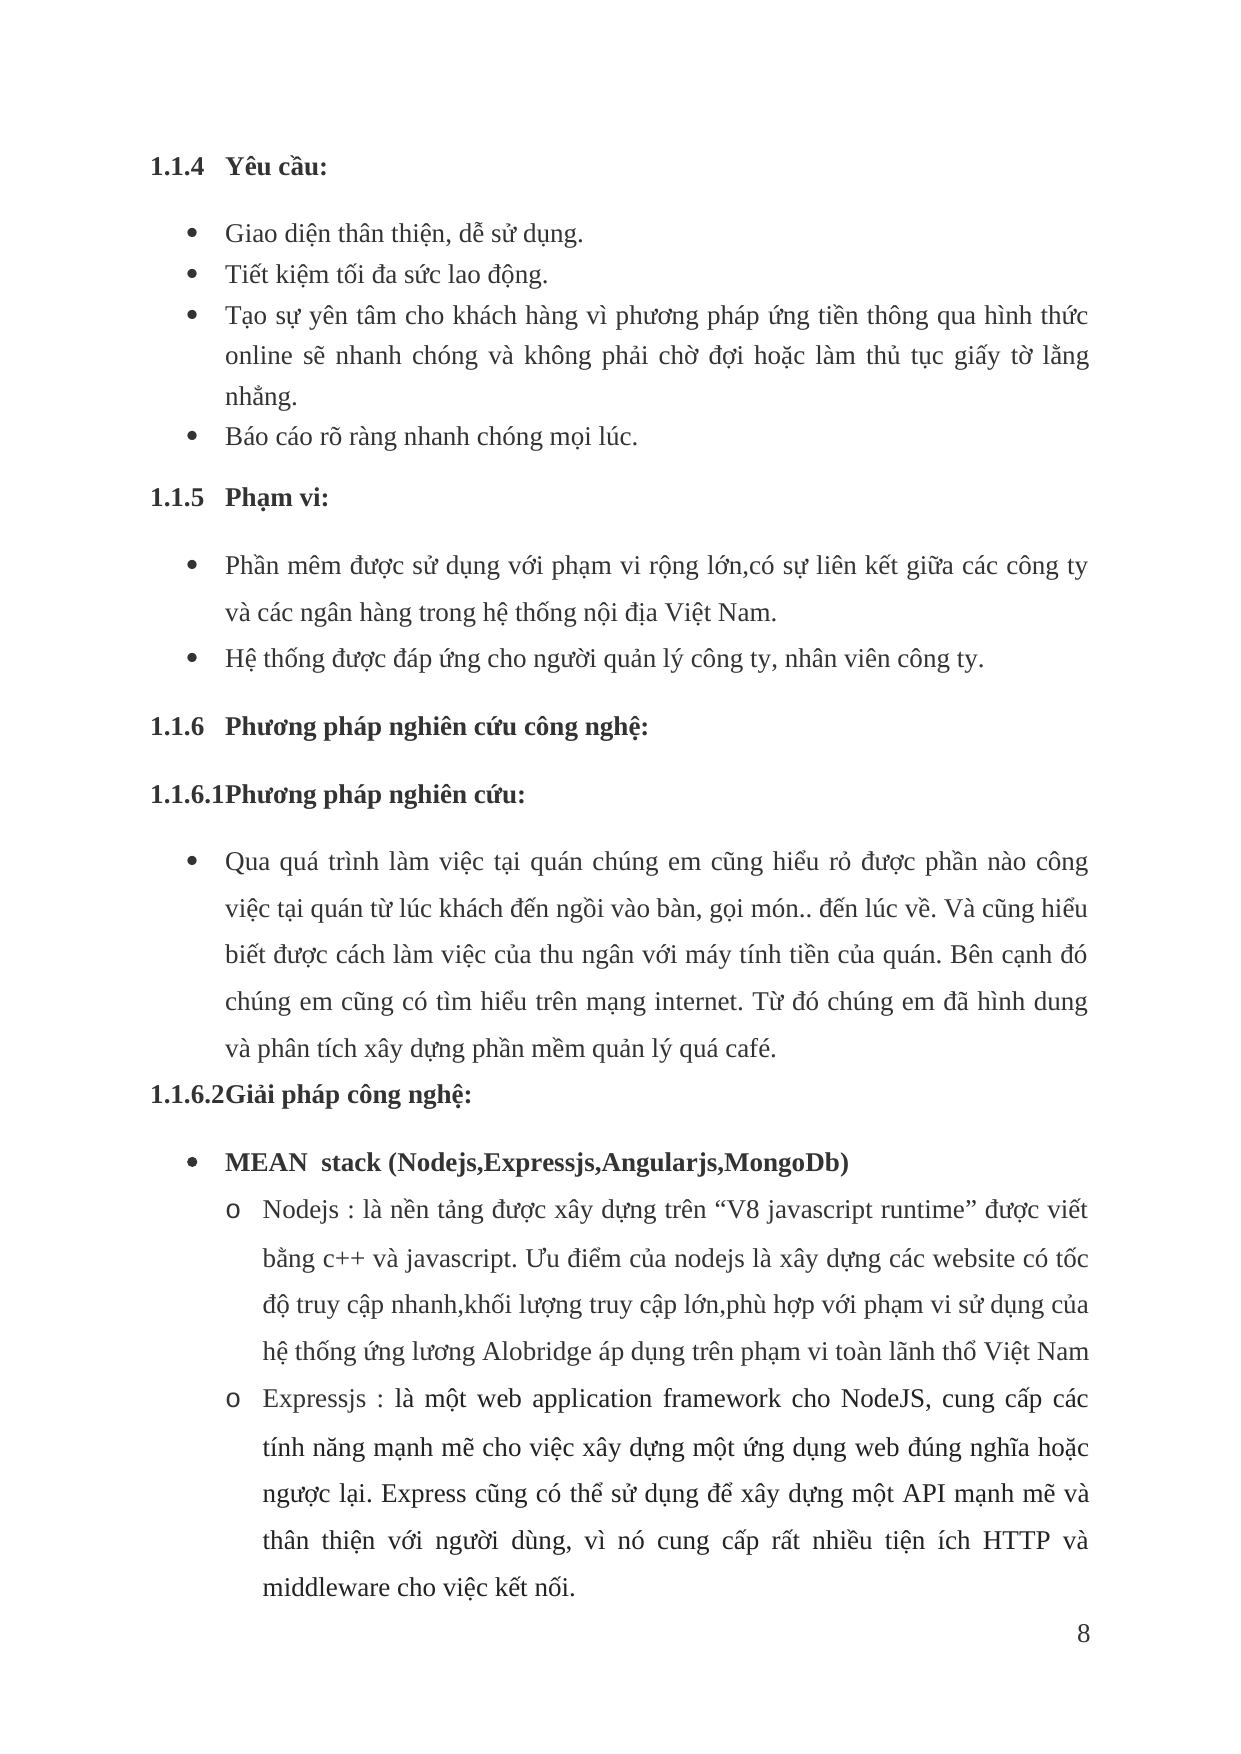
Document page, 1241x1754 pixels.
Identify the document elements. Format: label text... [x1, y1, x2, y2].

list Expressjs : là một web application framework cho NodeJS, cung cấp các tính năng mạnh mẽ cho việc xây dựng một ứng dụng web đúng nghĩa hoặc ngược lại. Express cũng có thể sử dụng để xây dựng một API mạnh mẽ và thân thiện với người dùng, vì nó cung cấp rất nhiều tiện ích HTTP và middleware cho việc kết nối. [225, 1382, 1090, 1602]
list Tiết kiệm tối đa sức lao động. [187, 258, 1090, 289]
list Hệ thống được đáp ứng cho người quản lý công ty, nhân viên công ty. [187, 642, 1090, 674]
subtitle Phương pháp nghiên cứu: [150, 778, 1090, 809]
subtitle Yêu cầu: [150, 150, 1090, 181]
subtitle Phạm vi: [150, 482, 1090, 513]
list Qua quá trình làm việc tại quán chúng em cũng hiểu rỏ được phần nào công việc tại quán từ lúc khách đến ngồi vào bàn, gọi món.. đến lúc về. Và cũng hiểu biết được cách làm việc của thu ngân với máy tính tiền của quán. Bên cạnh đó chúng em cũng có tìm hiểu trên mạng internet. Từ đó chúng em đã hình dung và phân tích xây dựng phần mềm quản lý quá café. [187, 845, 1090, 1063]
subtitle Phương pháp nghiên cứu công nghệ: [150, 710, 1090, 741]
list Phần mêm được sử dụng với phạm vi rộng lớn,có sự liên kết giữa các công ty và các ngân hàng trong hệ thống nội địa Việt Nam. [187, 549, 1090, 627]
list MEAN stack (Nodejs,Expressjs,Angularjs,MongoDb) [187, 1146, 1090, 1177]
list Giao diện thân thiện, dễ sử dụng. [187, 217, 1090, 249]
list Báo cáo rõ ràng nhanh chóng mọi lúc. [187, 420, 1090, 451]
list Nodejs : là nền tảng được xây dựng trên “V8 javascript runtime” được viết bằng c++ và javascript. Ưu điểm của nodejs là xây dựng các website có tốc độ truy cập nhanh,khối lượng truy cập lớn,phù hợp với phạm vi sử dụng của hệ thống ứng lương Alobridge áp dụng trên phạm vi toàn lãnh thổ Việt Nam [225, 1193, 1090, 1366]
subtitle Giải pháp công nghệ: [150, 1079, 1090, 1110]
list Tạo sự yên tâm cho khách hàng vì phương pháp ứng tiền thông qua hình thức online sẽ nhanh chóng và không phải chờ đợi hoặc làm thủ tục giấy tờ lằng nhẳng. [187, 299, 1090, 411]
